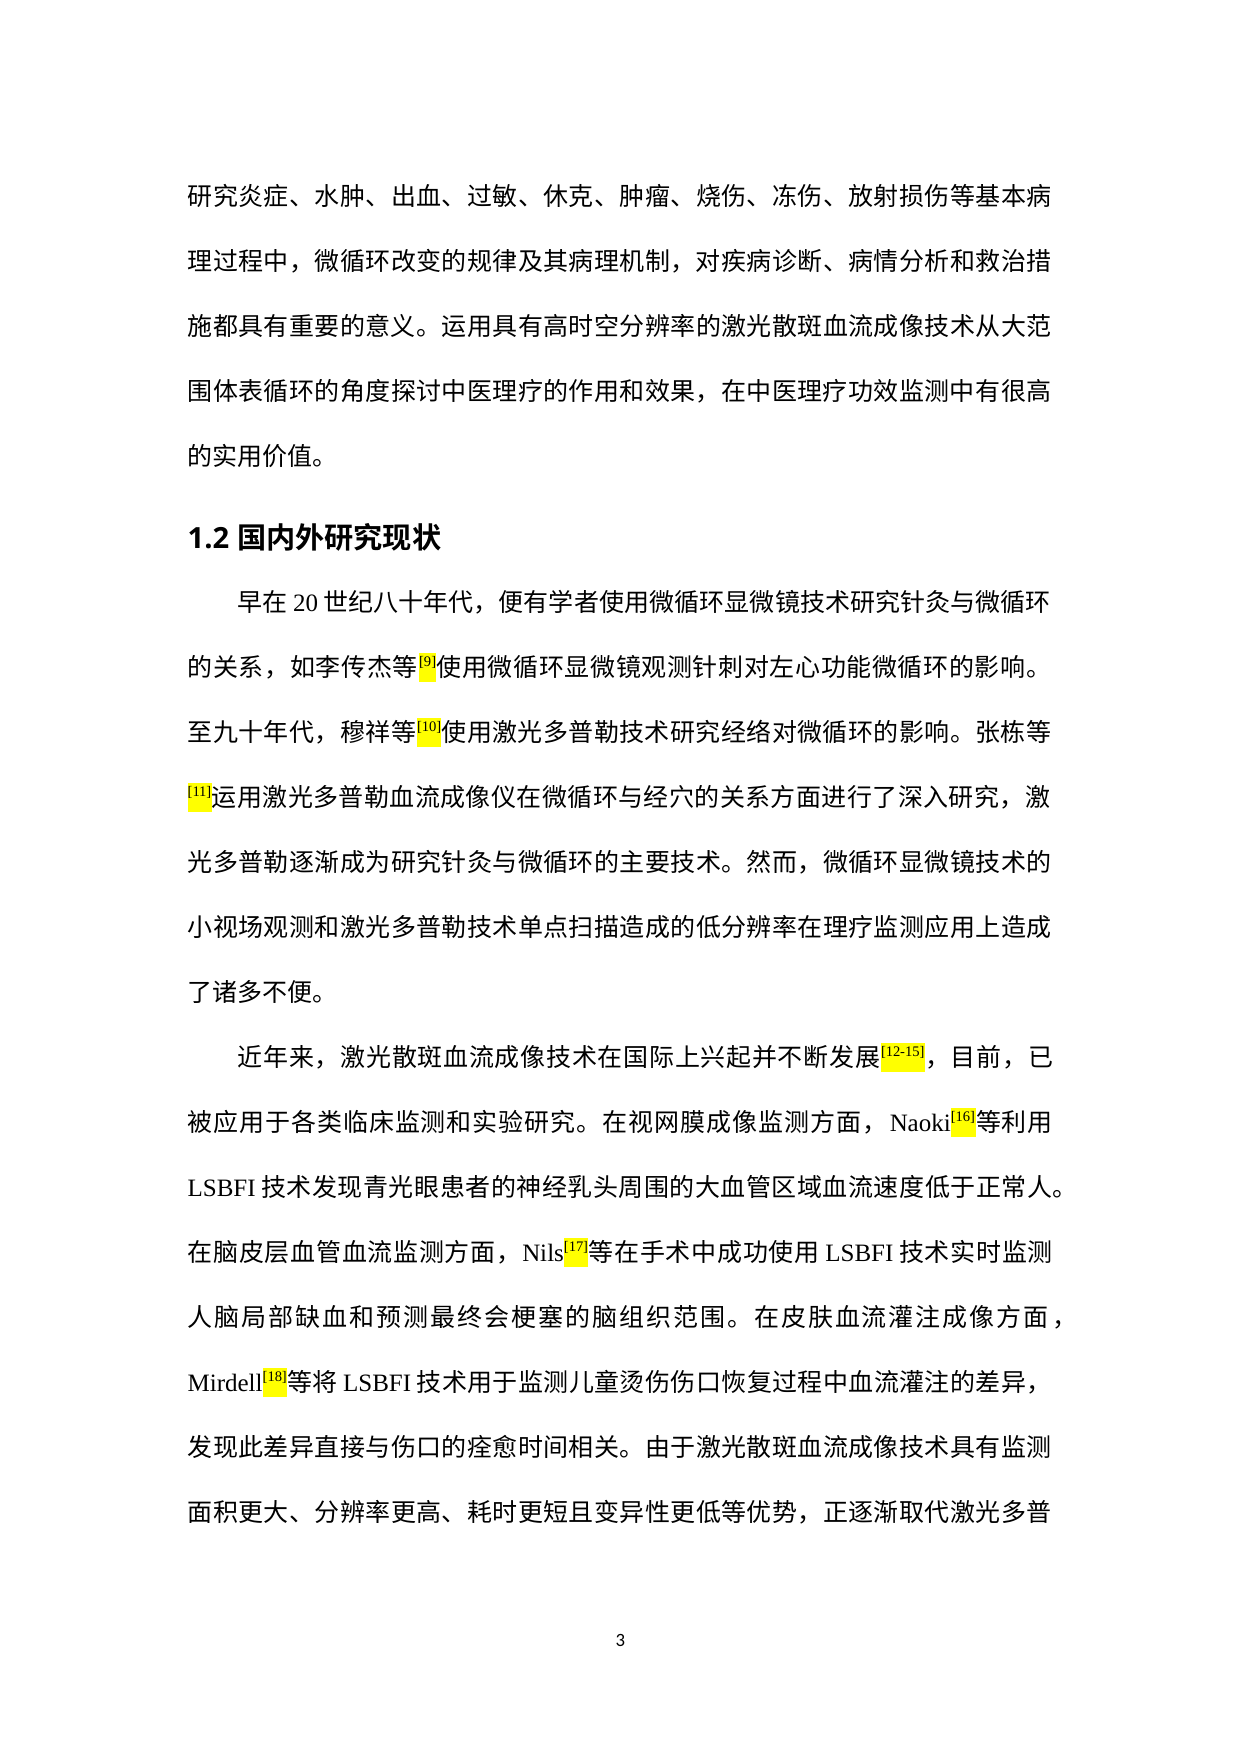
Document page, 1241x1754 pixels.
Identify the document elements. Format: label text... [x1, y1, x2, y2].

text 早在20世纪八十年代，便有学者使用微循环显微镜技术研究针灸与微循环的关系，如李传杰等[9]使用微循环显微镜观测针刺对左心功能微循环的影响。至九十年代，穆祥等[10]使用激光多普勒技术研究经络对微循环的影响。张栋等[11]运用激光多普勒血流成像仪在微循环与经穴的关系方面进行了深入研究，激光多普勒逐渐成为研究针灸与微循环的主要技术。然而，微循环显微镜技术的小视场观测和激光多普勒技术单点扫描造成的低分辨率在理疗监测应用上造成了诸多不便。 [187, 568, 1053, 1023]
text 1.2 国内外研究现状 [187, 503, 1053, 568]
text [187, 162, 1053, 487]
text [187, 1023, 1053, 1543]
